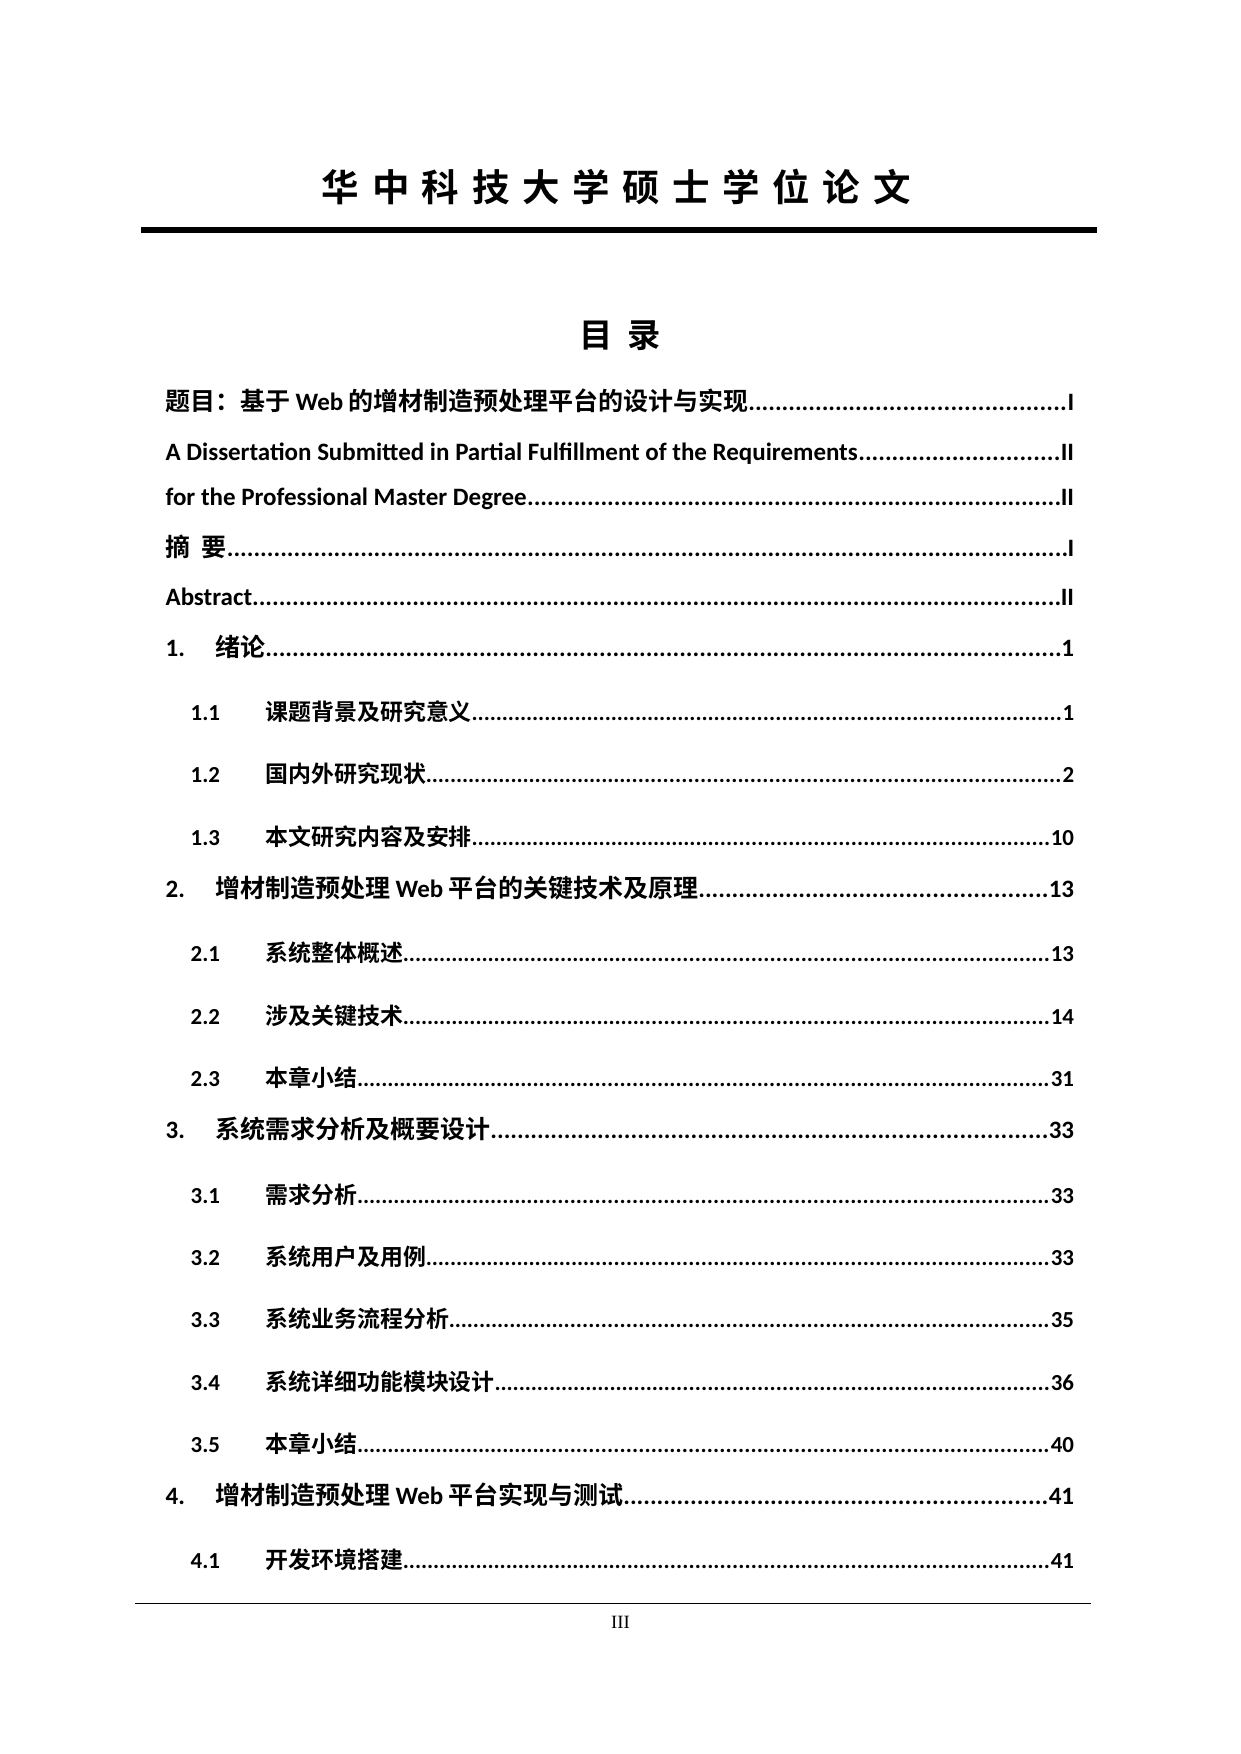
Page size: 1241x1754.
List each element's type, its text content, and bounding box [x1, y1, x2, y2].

text for the Professional Master Degree II [165, 481, 1075, 512]
text 摘 要 I [165, 527, 1075, 563]
text 2.1 系统整体概述 13 [190, 935, 1075, 968]
text 3.2 系统用户及用例 33 [190, 1239, 1075, 1272]
text A Dissertation Submitted in Partial Fulfillment of the Requirements II [165, 436, 1075, 466]
text 1.3 本文研究内容及安排 10 [190, 819, 1075, 852]
text 3.1 需求分析 33 [190, 1177, 1075, 1210]
text 1. 绪论 1 [165, 627, 1075, 663]
text 1.1 课题背景及研究意义 1 [190, 694, 1075, 727]
text 2.3 本章小结 31 [190, 1060, 1075, 1093]
text 目 录 [165, 309, 1075, 357]
text 3. 系统需求分析及概要设计 33 [165, 1110, 1075, 1146]
text 1.2 国内外研究现状 2 [190, 756, 1075, 789]
text 2. 增材制造预处理Web平台的关键技术及原理 13 [165, 868, 1075, 905]
text 题目：基于Web的增材制造预处理平台的设计与实现 I [165, 381, 1075, 417]
text 3.3 系统业务流程分析 35 [190, 1301, 1075, 1334]
text 2.2 涉及关键技术 14 [190, 998, 1075, 1031]
text Abstract II [165, 581, 1075, 612]
text 3.4 系统详细功能模块设计 36 [190, 1363, 1075, 1397]
text 4. 增材制造预处理Web平台实现与测试 41 [165, 1476, 1075, 1512]
text 3.5 本章小结 40 [190, 1426, 1075, 1459]
text 4.1 开发环境搭建 41 [190, 1542, 1075, 1576]
